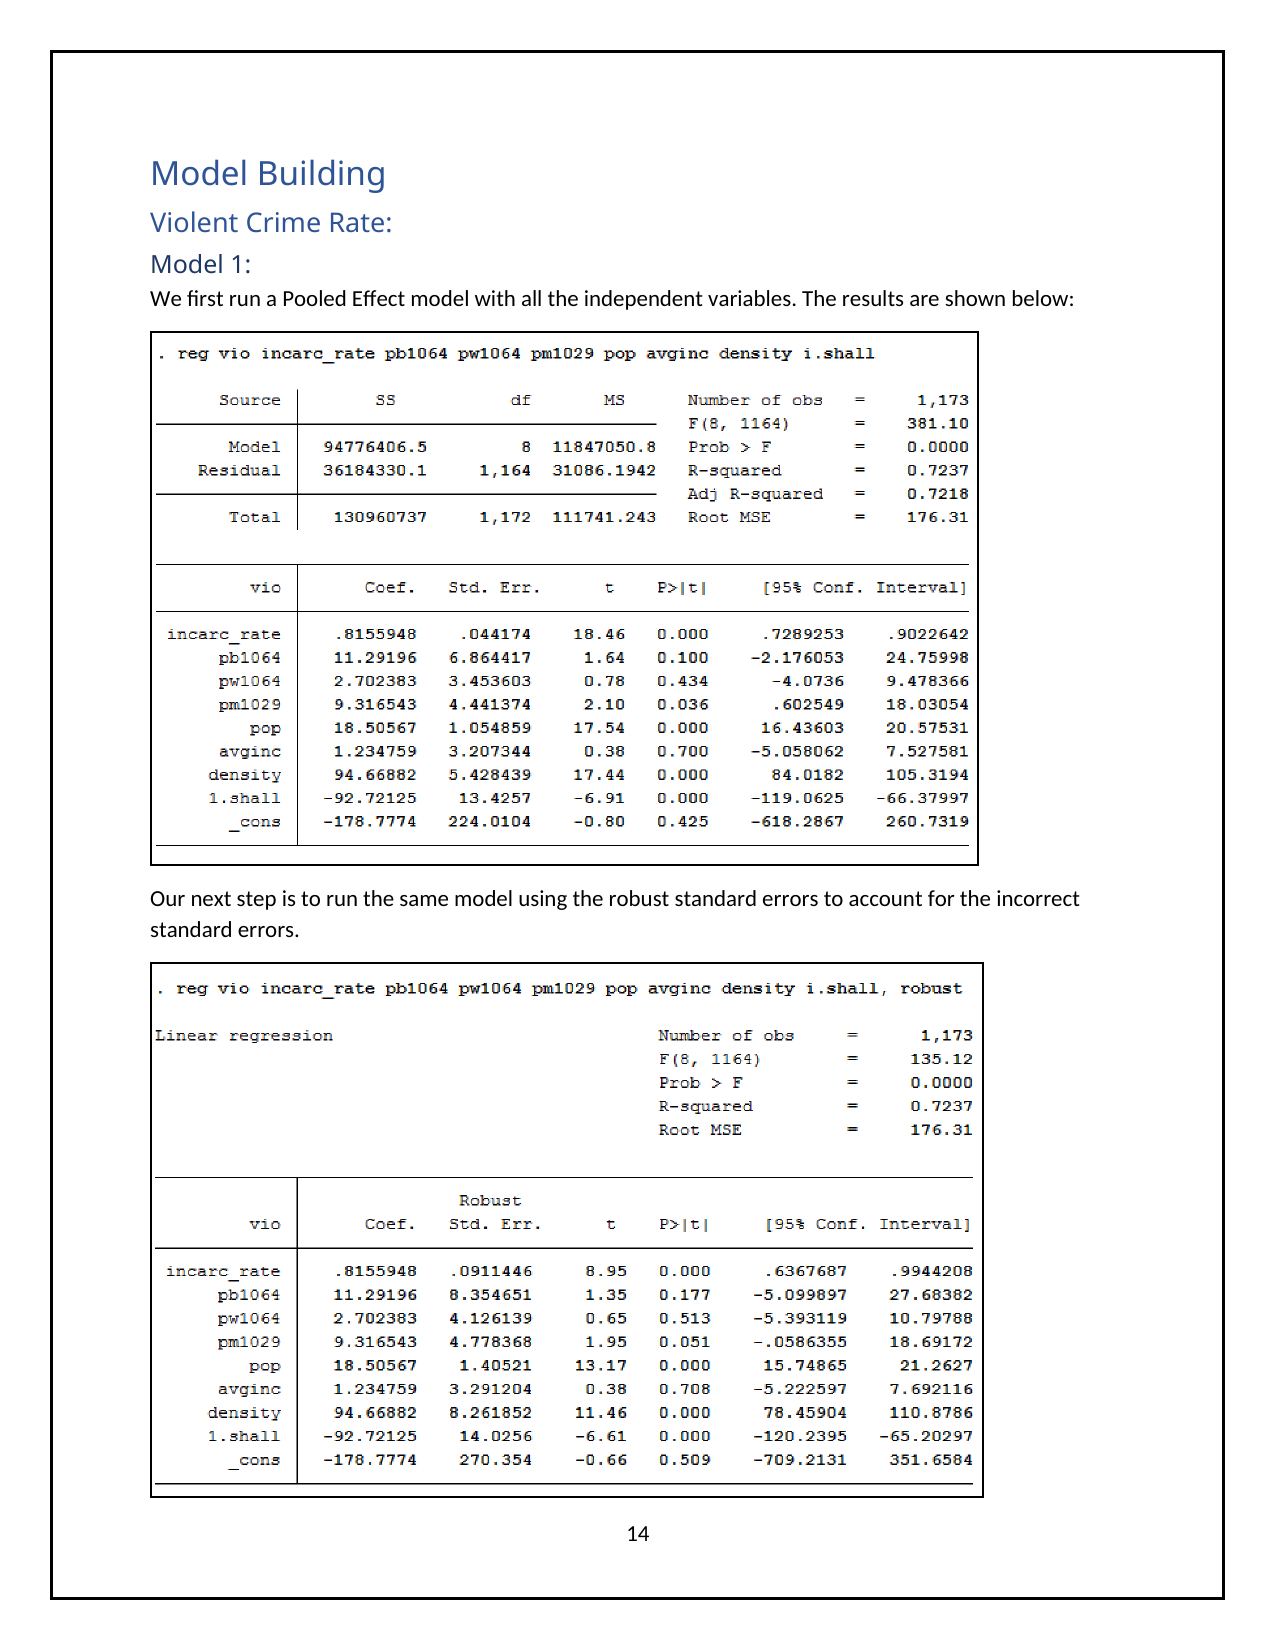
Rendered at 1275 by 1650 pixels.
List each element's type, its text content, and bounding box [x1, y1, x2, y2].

picture [152, 964, 982, 1496]
text We first run a Pooled Effect model with all the independent variables. The results are shown below: [150, 284, 1125, 312]
subtitle Model 1: [150, 247, 1125, 281]
text Our next step is to run the same model using the robust standard errors to account for the incorrect standard errors. [150, 884, 1125, 943]
picture [152, 333, 977, 864]
subtitle Violent Crime Rate: [150, 203, 1125, 240]
subtitle Model Building [150, 150, 1125, 195]
